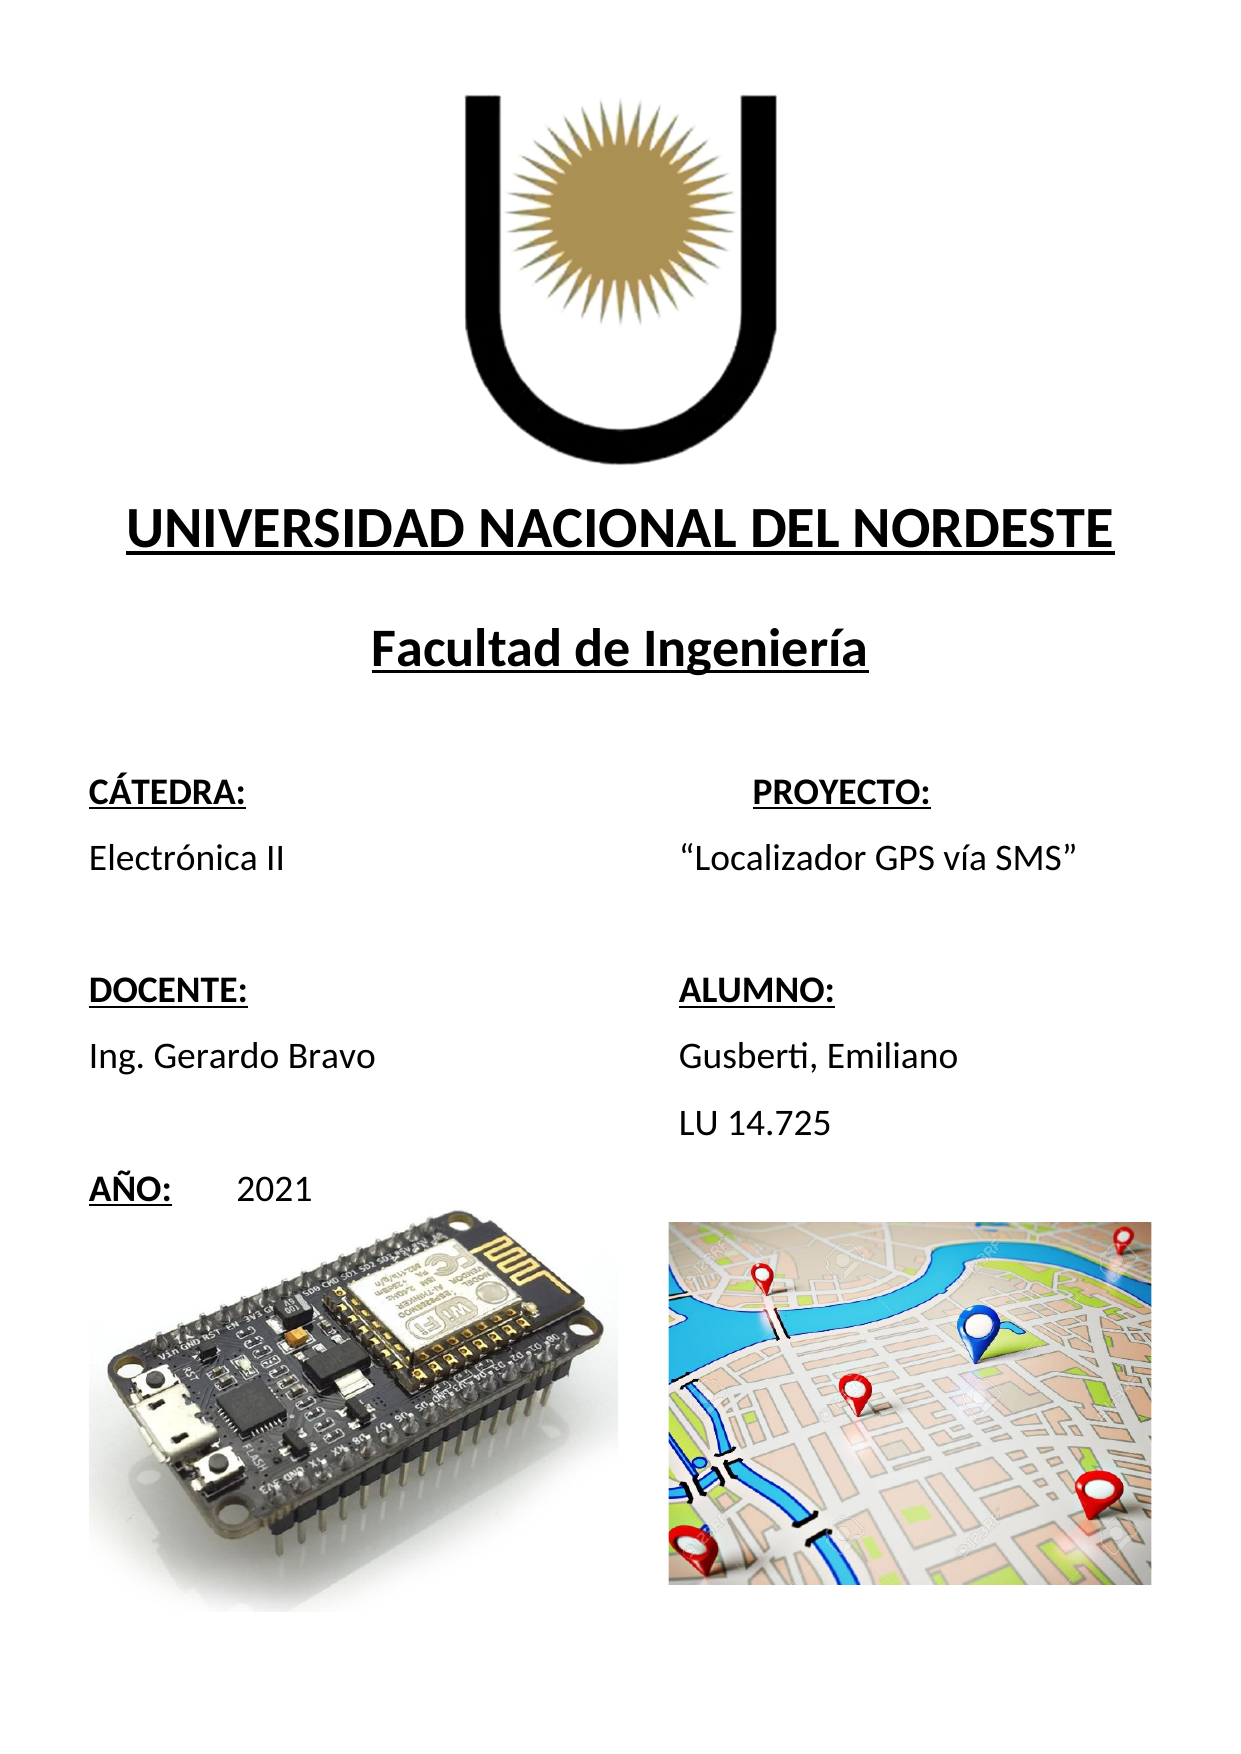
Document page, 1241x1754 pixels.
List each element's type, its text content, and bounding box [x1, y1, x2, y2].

text CÁTEDRA: PROYECTO: [89, 768, 1152, 814]
picture [458, 88, 782, 472]
text AÑO: 2021 [89, 1165, 1152, 1211]
text Facultad de Ingeniería [89, 614, 1152, 680]
text Electrónica II “Localizador GPS vía SMS” [89, 834, 1152, 880]
text UNIVERSIDAD NACIONAL DEL NORDESTE [89, 491, 1152, 595]
text LU 14.725 [605, 1099, 1152, 1144]
picture [88, 1205, 619, 1632]
text Ing. Gerardo Bravo Gusberti, Emiliano [89, 1032, 1152, 1078]
picture [668, 1222, 1152, 1585]
text DOCENTE: ALUMNO: [89, 966, 1152, 1012]
